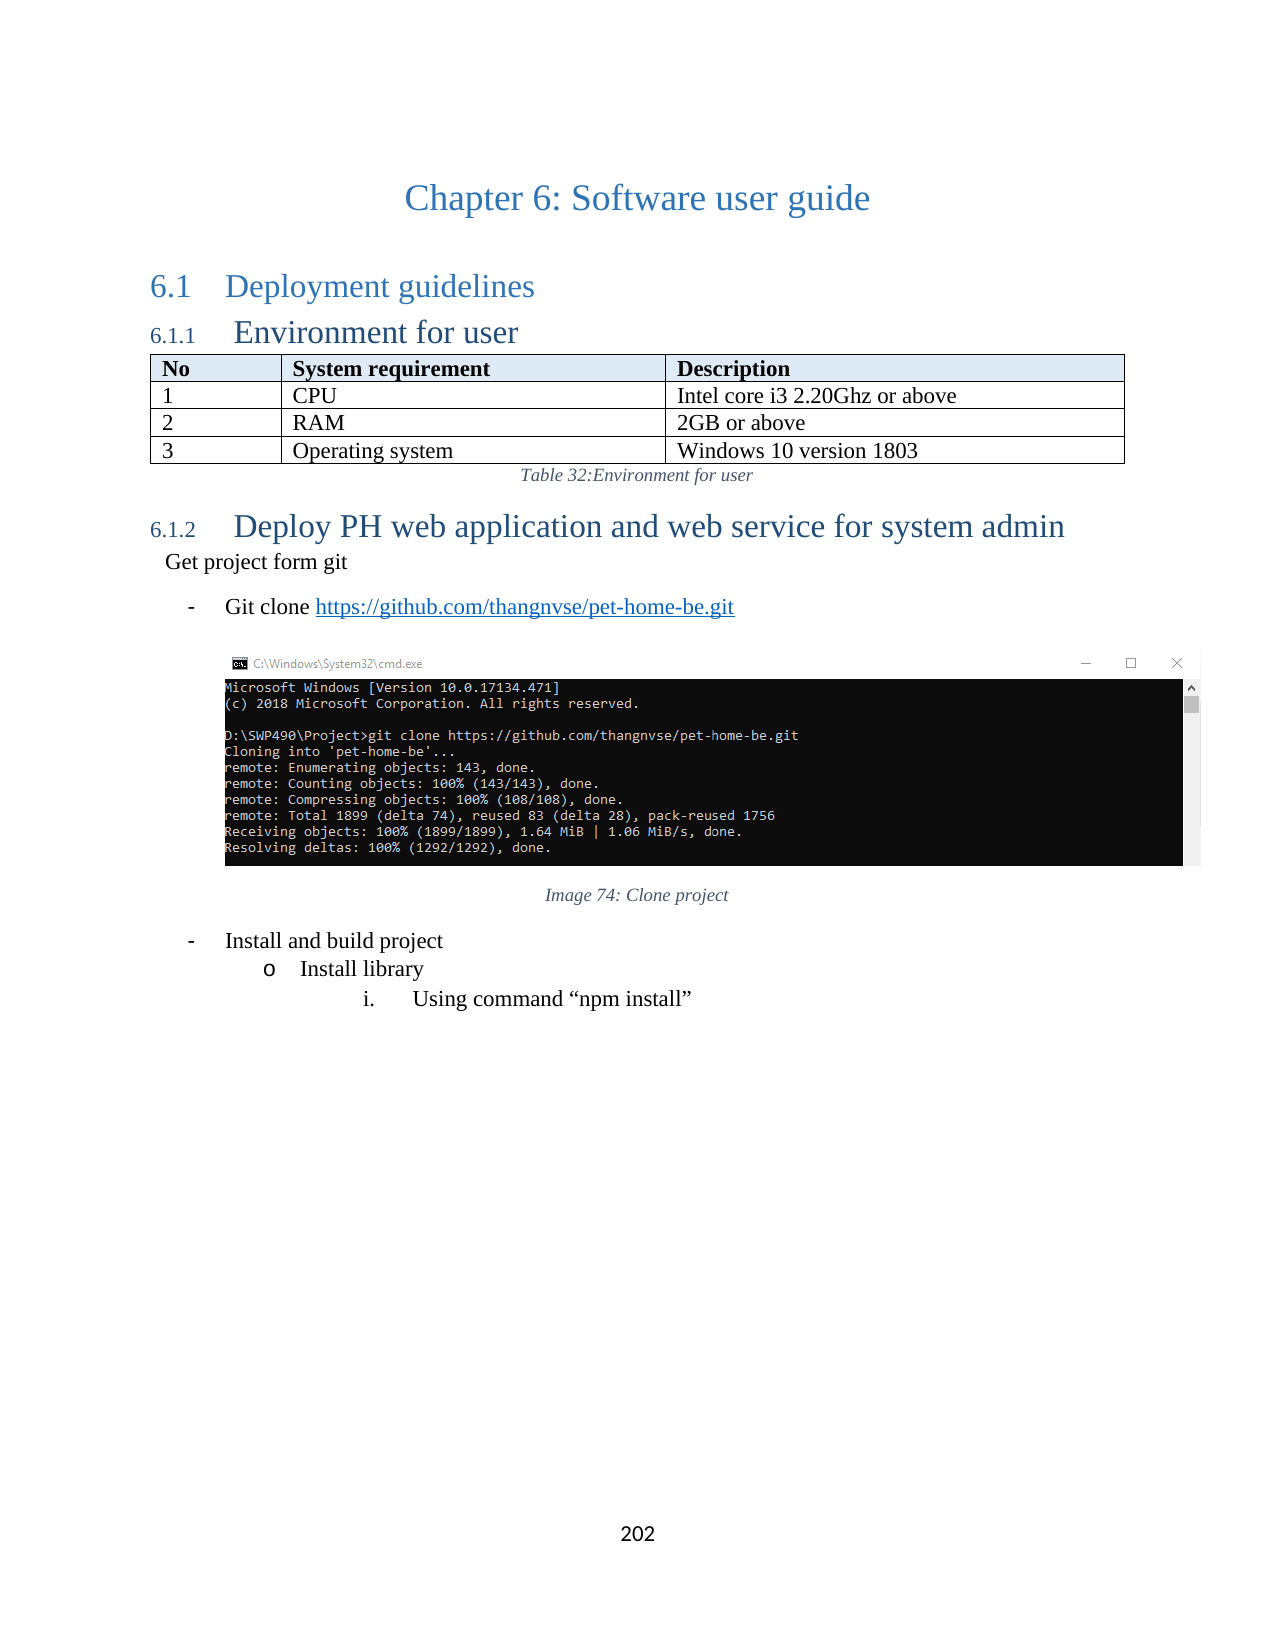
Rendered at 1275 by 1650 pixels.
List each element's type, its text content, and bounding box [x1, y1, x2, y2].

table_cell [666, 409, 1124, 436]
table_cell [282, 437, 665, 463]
picture [225, 650, 1200, 866]
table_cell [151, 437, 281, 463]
list Install library [262, 955, 1125, 983]
text Get project form git [165, 548, 1125, 574]
subtitle Deploy PH web application and web service for system admin [150, 507, 1125, 545]
subtitle Deployment guidelines [150, 267, 1125, 305]
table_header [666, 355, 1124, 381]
list Using command “npm install” [375, 986, 1125, 1012]
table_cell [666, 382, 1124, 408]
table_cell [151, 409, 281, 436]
subtitle Environment for user [150, 312, 1125, 351]
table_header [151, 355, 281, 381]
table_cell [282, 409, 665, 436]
list Git clone https://github.com/thangnvse/pet-home-be.git [187, 593, 1125, 619]
subtitle Chapter 6: Software user guide [150, 175, 1125, 218]
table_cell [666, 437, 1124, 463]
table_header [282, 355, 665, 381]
text Table 32:Environment for user [150, 464, 1125, 486]
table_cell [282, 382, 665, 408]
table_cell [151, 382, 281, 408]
list Install and build project [187, 927, 1125, 953]
